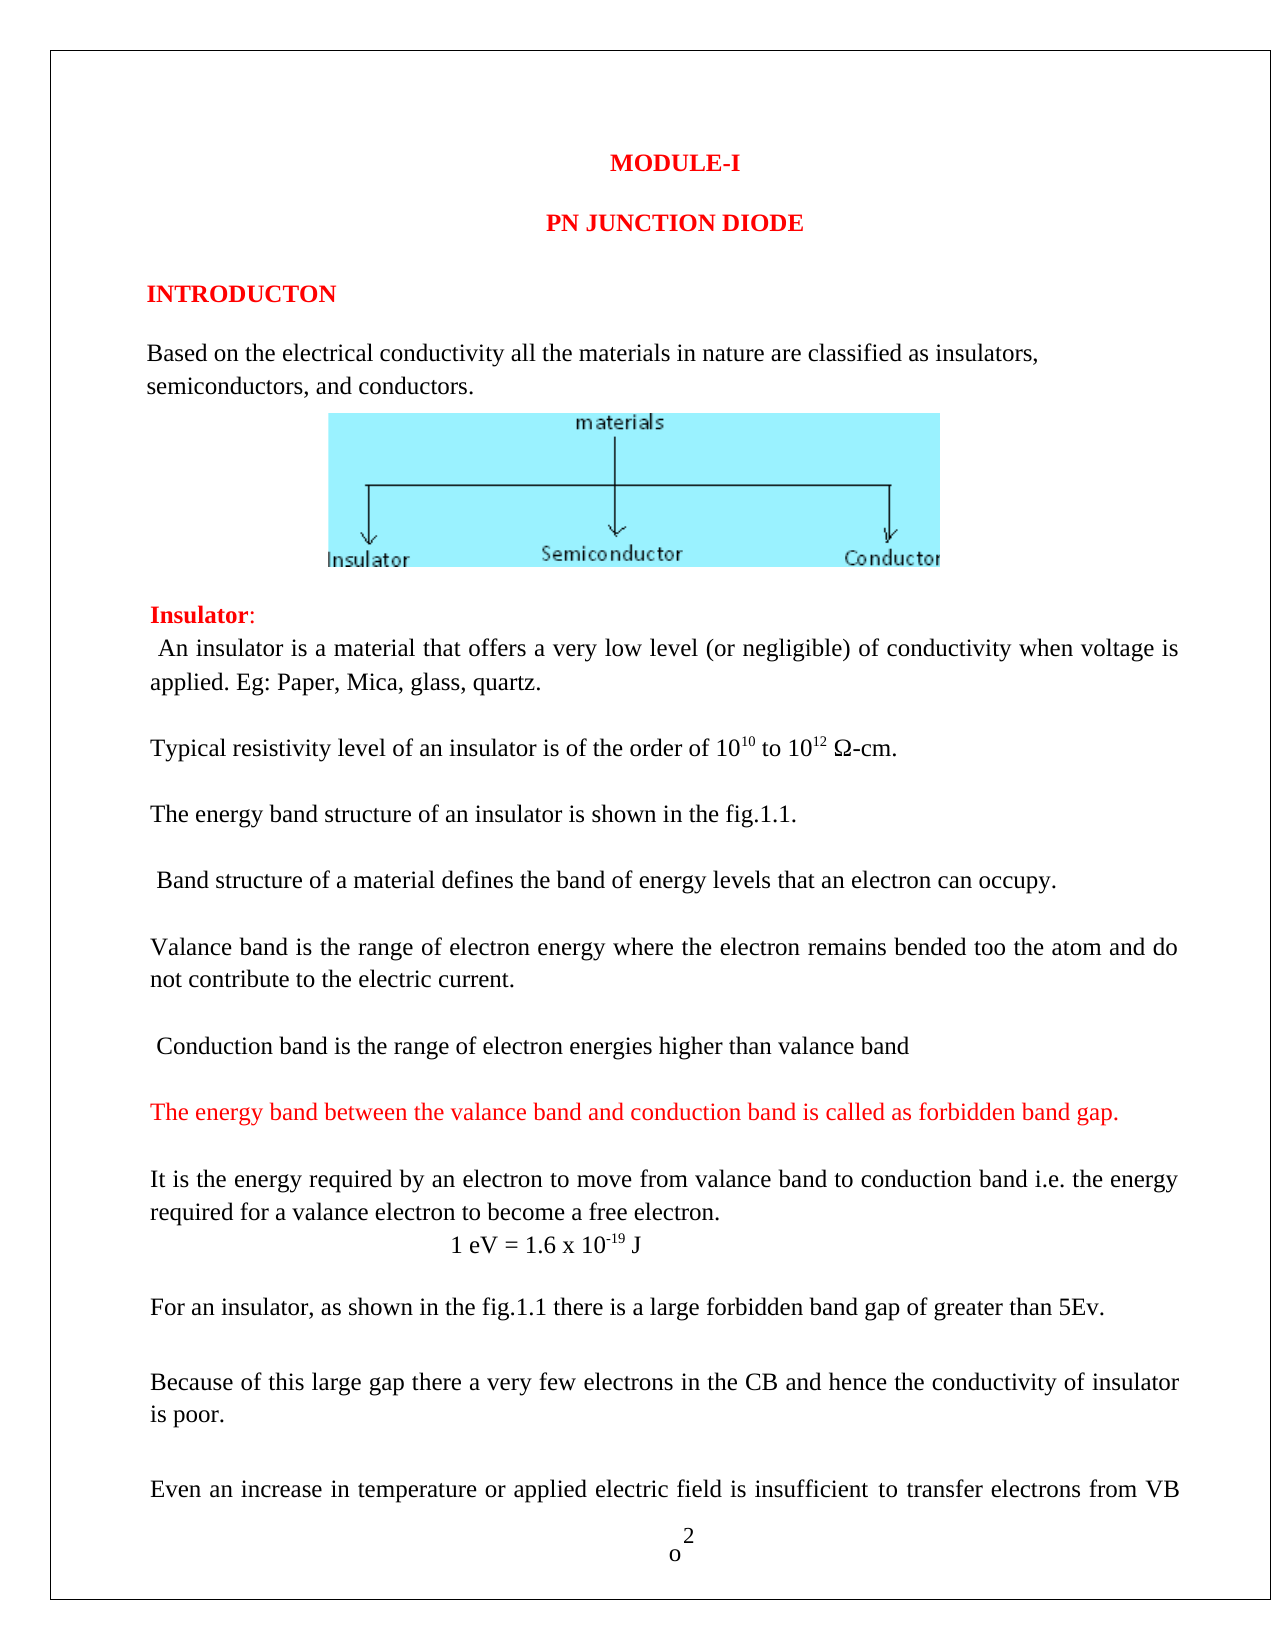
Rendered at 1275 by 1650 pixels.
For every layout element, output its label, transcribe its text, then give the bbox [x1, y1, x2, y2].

text The energy band between the valance band and conduction band is called as forbidden band gap. [150, 1097, 1180, 1126]
subtitle MODULE-I [89, 148, 1261, 177]
text Conduction band is the range of electron energies higher than valance band [150, 1031, 1180, 1059]
text For an insulator, as shown in the fig.1.1 there is a large forbidden band gap of greater than 5Ev. [150, 1292, 1180, 1321]
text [150, 1474, 1180, 1503]
text Based on the electrical conductivity all the materials in nature are classified as insulators, semiconductors, and conductors. [146, 338, 1148, 400]
text INTRODUCTON [146, 279, 1270, 308]
text Because of this large gap there a very few electrons in the CB and hence the conductivity of insulator is poor. [150, 1367, 1180, 1428]
text Insulator: [150, 600, 1180, 629]
text The energy band structure of an insulator is shown in the fig.1.1. [150, 799, 1180, 828]
text It is the energy required by an electron to move from valance band to conduction band i.e. the energy required for a valance electron to become a free electron. [150, 1164, 1180, 1226]
picture [328, 413, 940, 567]
text 1 eV = 1.6 x 10-19 J [450, 1230, 1270, 1259]
text PN JUNCTION DIODE [89, 208, 1260, 237]
text Valance band is the range of electron energy where the electron remains bended too the atom and do not contribute to the electric current. [150, 932, 1180, 993]
text Typical resistivity level of an insulator is of the order of 1010 to 1012 Ω-cm. [150, 733, 1180, 762]
text An insulator is a material that offers a very low level (or negligible) of conductivity when voltage is applied. Eg: Paper, Mica, glass, quartz. [150, 633, 1180, 695]
text Band structure of a material defines the band of energy levels that an electron can occupy. [150, 865, 1180, 894]
